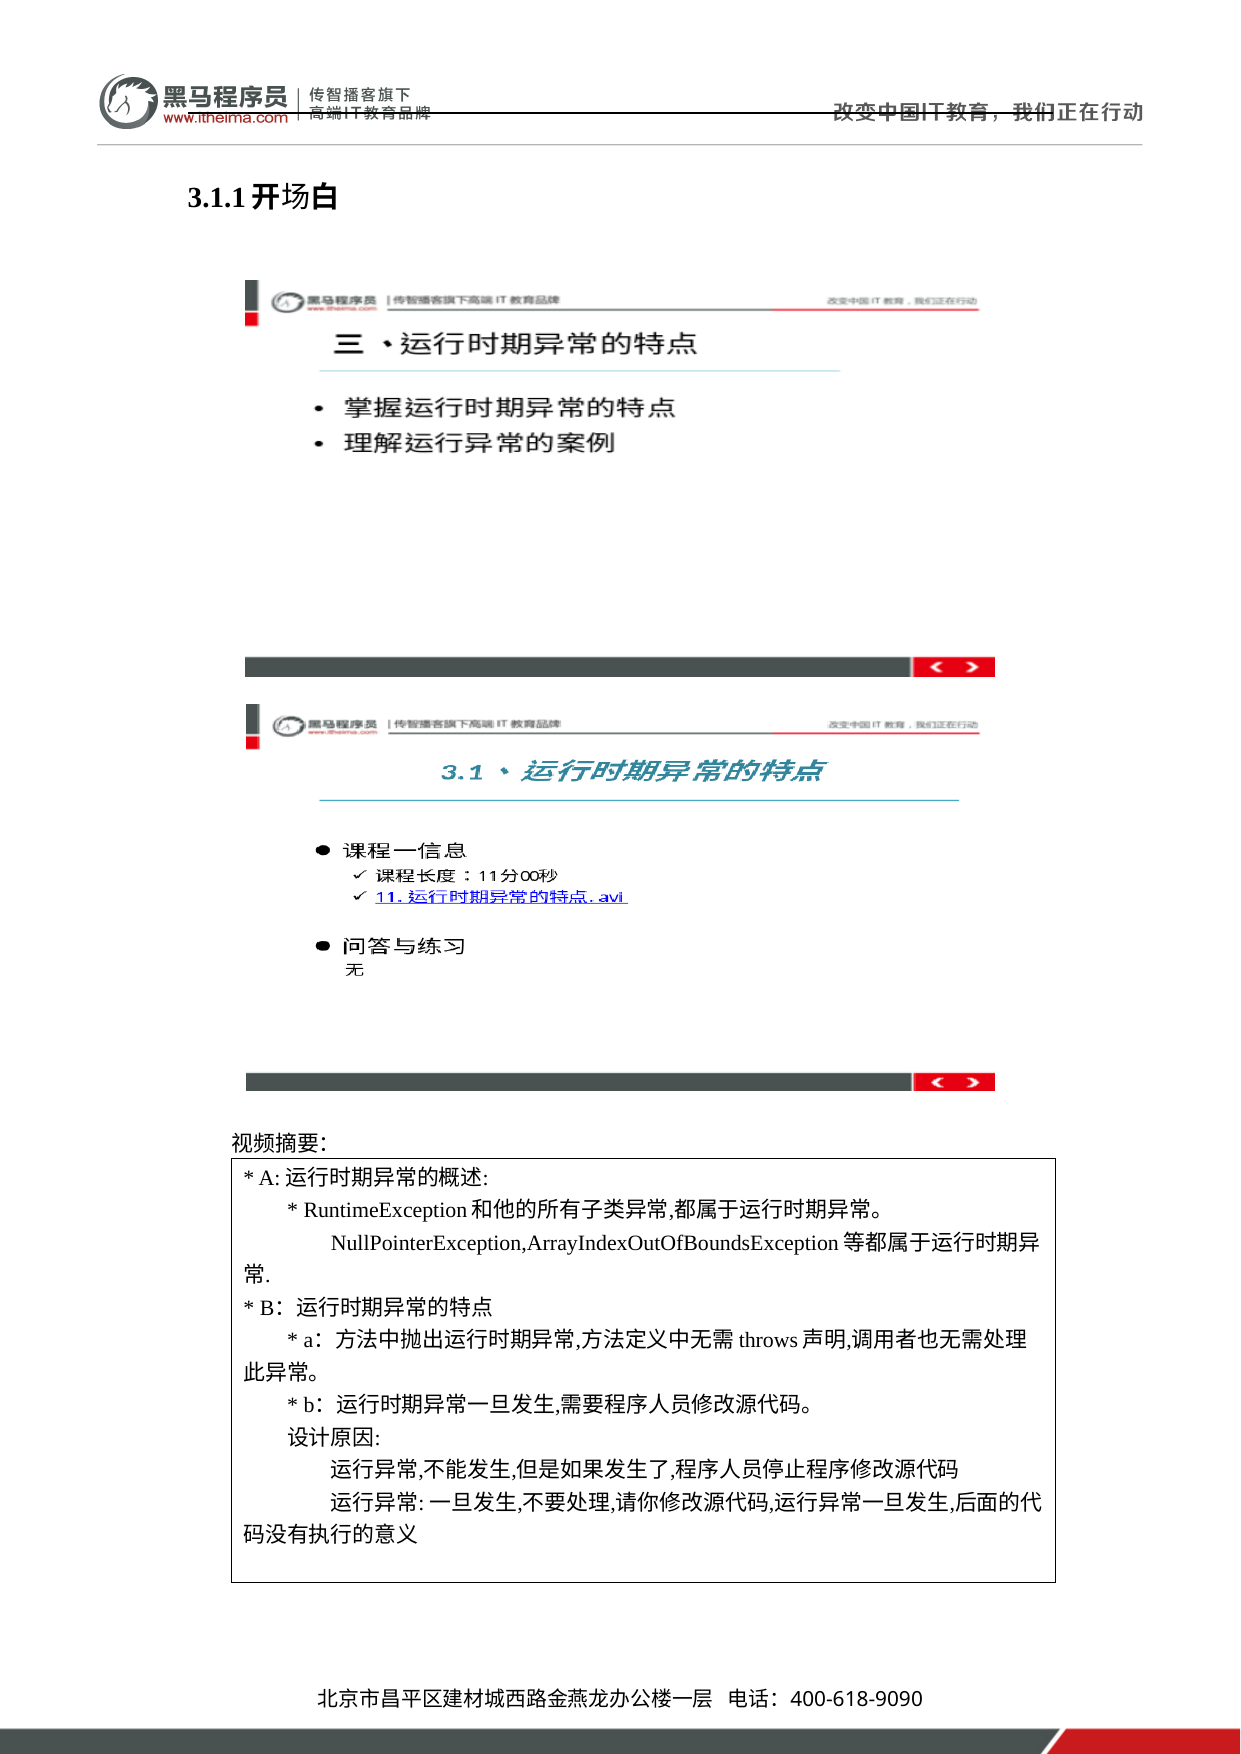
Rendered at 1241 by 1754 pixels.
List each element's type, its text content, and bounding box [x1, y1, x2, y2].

text 视频摘要： [187, 1126, 1053, 1158]
table_header * A: 运行时期异常的概述: * RuntimeException和他的所有子类异常,都属于运行时期异常。 NullPointerException,ArrayIndexOutOfBoundsException等都属于运行时期异常. * B：运行时期异常的特点 * a：方法中抛出运行时期异常,方法定义中无需throws声明,调用者也无需处理此异常。 * b：运行时期异常一旦发生,需要程序人员修改源代码。 设计原因: 运行异常,不能发生,但是如果发生了,程序人员停止程序修改源代码 运行异常: 一旦发生,不要处理,请你修改源代码,运行异常一旦发生,后面的代码没有执行的意义 [232, 1159, 1055, 1582]
picture [0, 1669, 1241, 1754]
subtitle 3.1.1开场白 [187, 162, 1053, 227]
picture [0, 3, 1241, 153]
